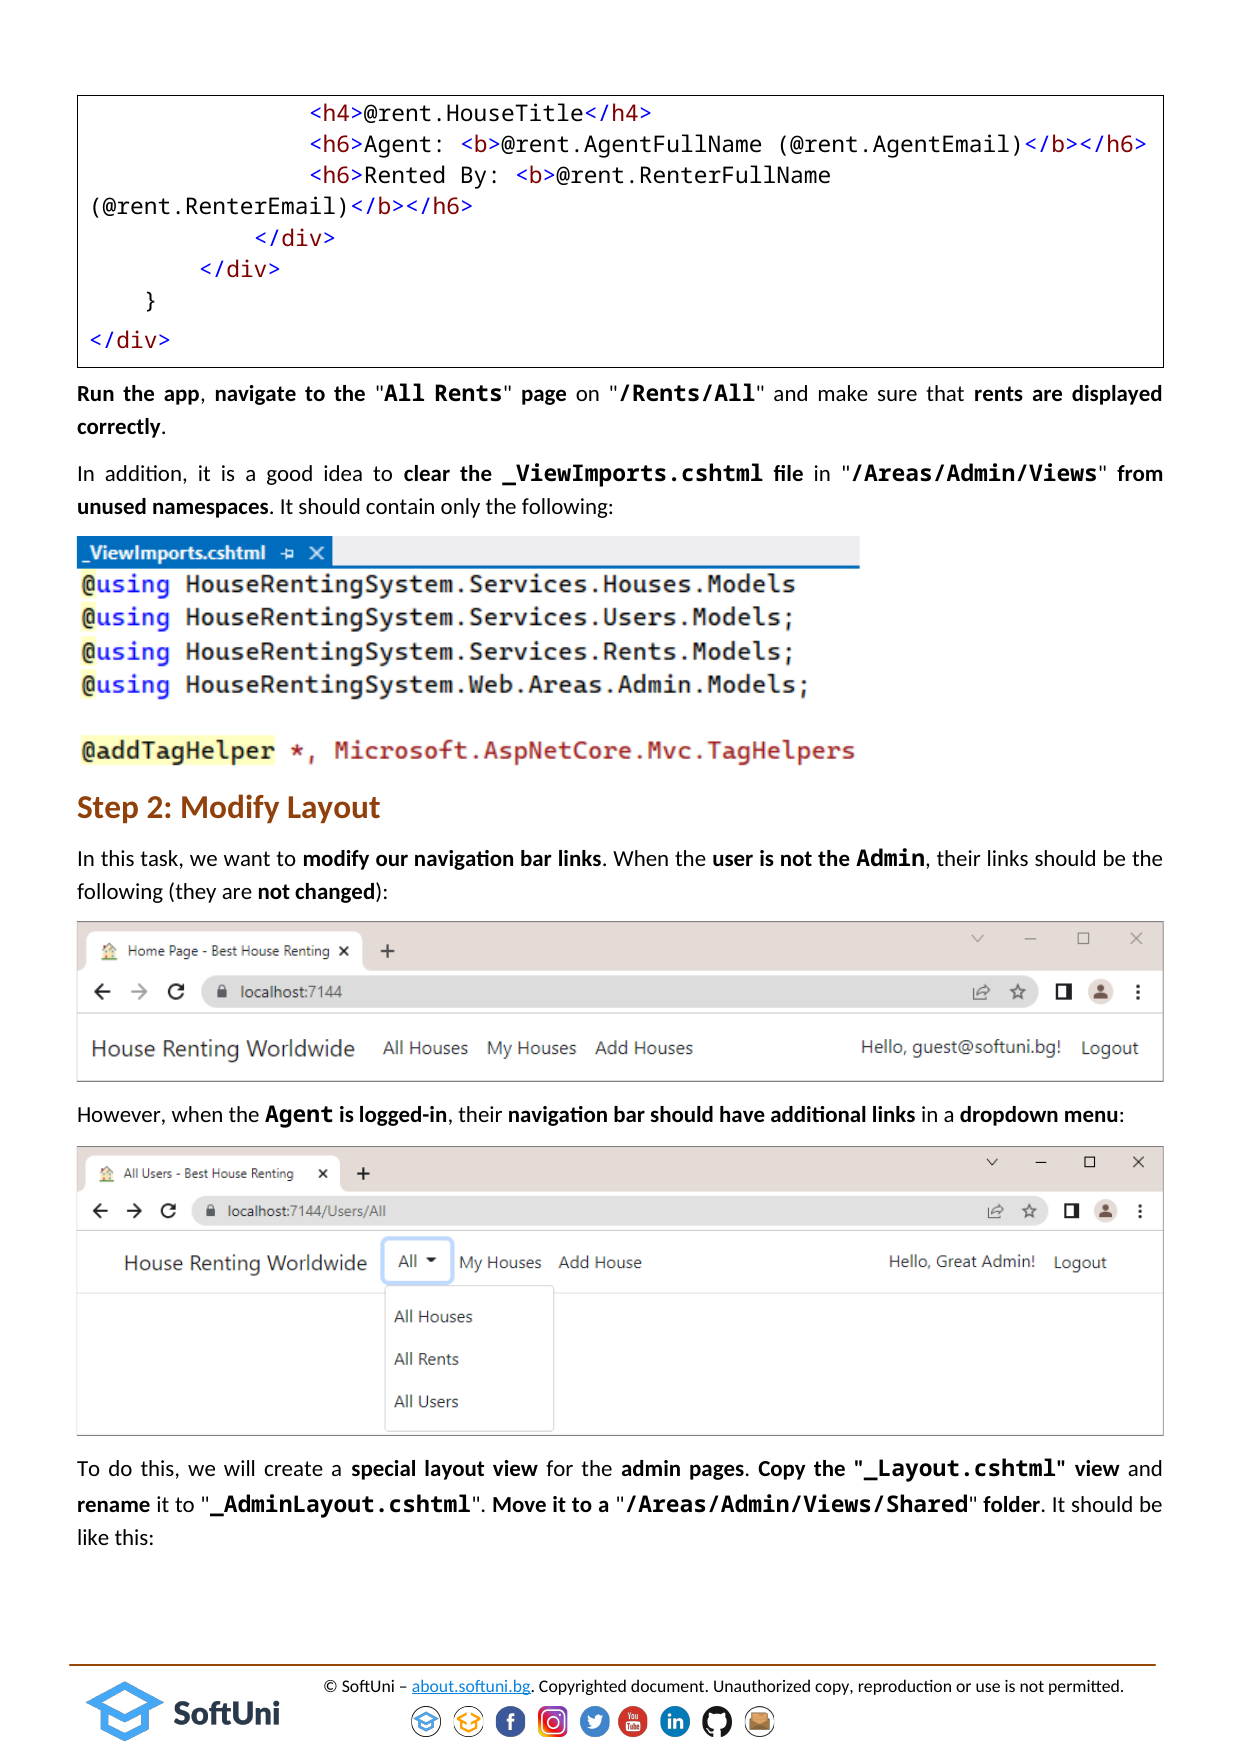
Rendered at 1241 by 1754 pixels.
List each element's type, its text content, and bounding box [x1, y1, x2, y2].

picture [674, 1719, 683, 1728]
picture [702, 1706, 732, 1737]
text In this task, we want to modify our navigation bar links. When the user is not the Admin, their links should be the following (they are not changed): [77, 841, 1163, 905]
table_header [78, 96, 1163, 367]
text However, when the Agent is logged-in, their navigation bar should have additional links in a dropdown menu: [77, 1098, 1163, 1129]
picture [453, 1706, 484, 1737]
picture [76, 1146, 1164, 1436]
picture [660, 1728, 669, 1737]
picture [681, 1728, 690, 1737]
picture [411, 1706, 441, 1737]
text Run the app, navigate to the "All Rents" page on "/Rents/All" and make sure that rents are displayed correctly. [77, 377, 1163, 440]
text In addition, it is a good idea to clear the _ViewImports.cshtml file in "/Areas/Admin/Views" from unused namespaces. It should contain only the following: [77, 457, 1163, 520]
picture [538, 1706, 568, 1737]
picture [744, 1706, 775, 1737]
picture [79, 1675, 286, 1747]
picture [681, 1706, 690, 1715]
picture [495, 1706, 526, 1737]
picture [580, 1706, 610, 1737]
picture [76, 921, 1164, 1082]
subtitle Step 2: Modify Layout [77, 786, 1163, 827]
picture [618, 1706, 648, 1737]
text To do this, we will create a special layout view for the admin pages. Copy the "_Layout.cshtml" view and rename it to "_AdminLayout.cshtml". Move it to a "/Areas/Admin/Views/Shared" folder. It should be like this: [77, 1452, 1163, 1552]
picture [76, 536, 860, 770]
picture [660, 1706, 669, 1715]
